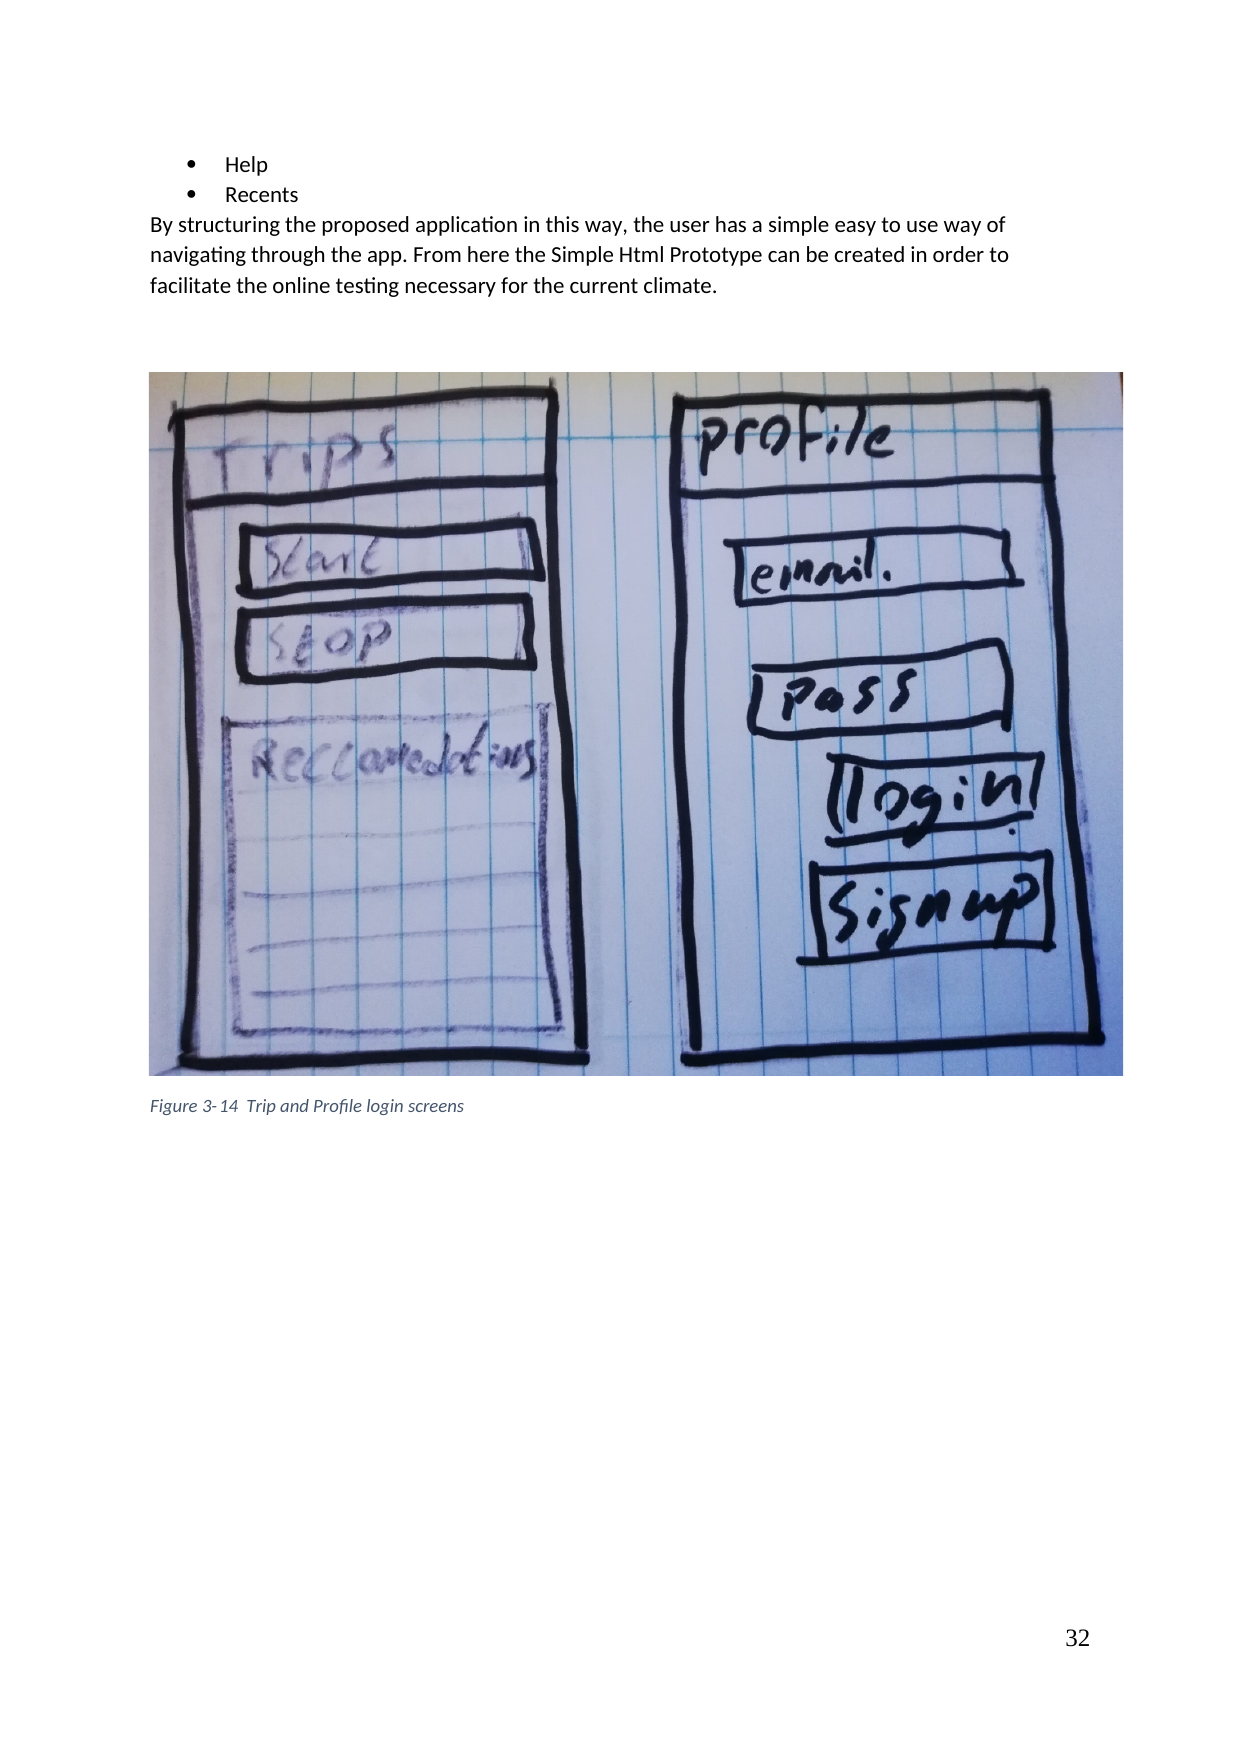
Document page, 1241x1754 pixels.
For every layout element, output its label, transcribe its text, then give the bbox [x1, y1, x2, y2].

list Recents [187, 180, 1090, 208]
list Help [187, 150, 1090, 178]
picture [148, 372, 1124, 1076]
list By structuring the proposed application in this way, the user has a simple easy to use way of navigating through the app. From here the Simple Html Prototype can be created in order to facilitate the online testing necessary for the current climate. [150, 210, 1090, 299]
